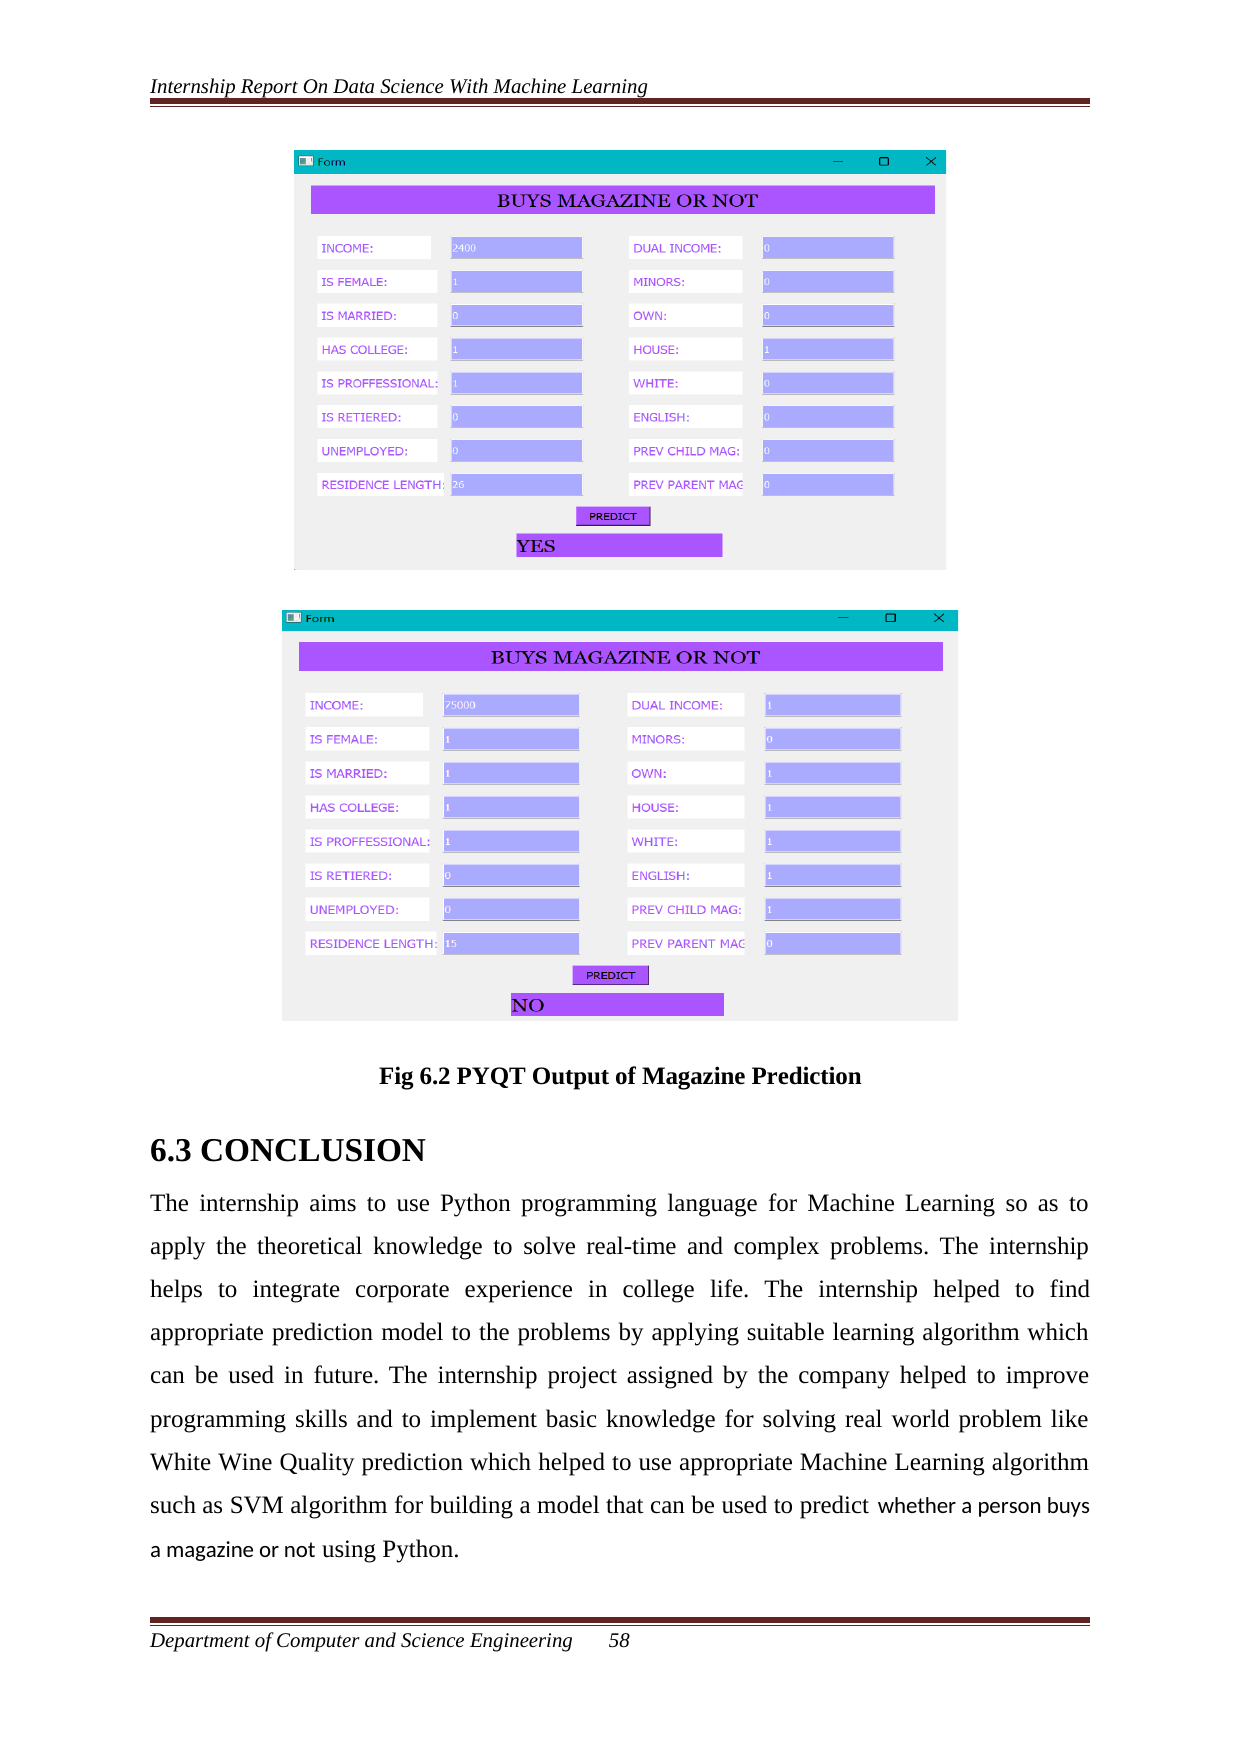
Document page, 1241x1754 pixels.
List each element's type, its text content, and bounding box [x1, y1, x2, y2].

text The internship aims to use Python programming language for Machine Learning so as to apply the theoretical knowledge to solve real-time and complex problems. The internship helps to integrate corporate experience in college life. The internship helped to find appropriate prediction model to the problems by applying suitable learning algorithm which can be used in future. The internship project assigned by the company helped to improve programming skills and to implement basic knowledge for solving real world problem like White Wine Quality prediction which helped to use appropriate Machine Learning algorithm such as SVM algorithm for building a model that can be used to predict whether a person buys a magazine or not using Python. [150, 1188, 1090, 1563]
picture [294, 150, 947, 570]
text Fig 6.2 PYQT Output of Magazine Prediction [150, 1061, 1090, 1090]
text 6.3 CONCLUSION [150, 1130, 1090, 1169]
picture [282, 610, 959, 1021]
